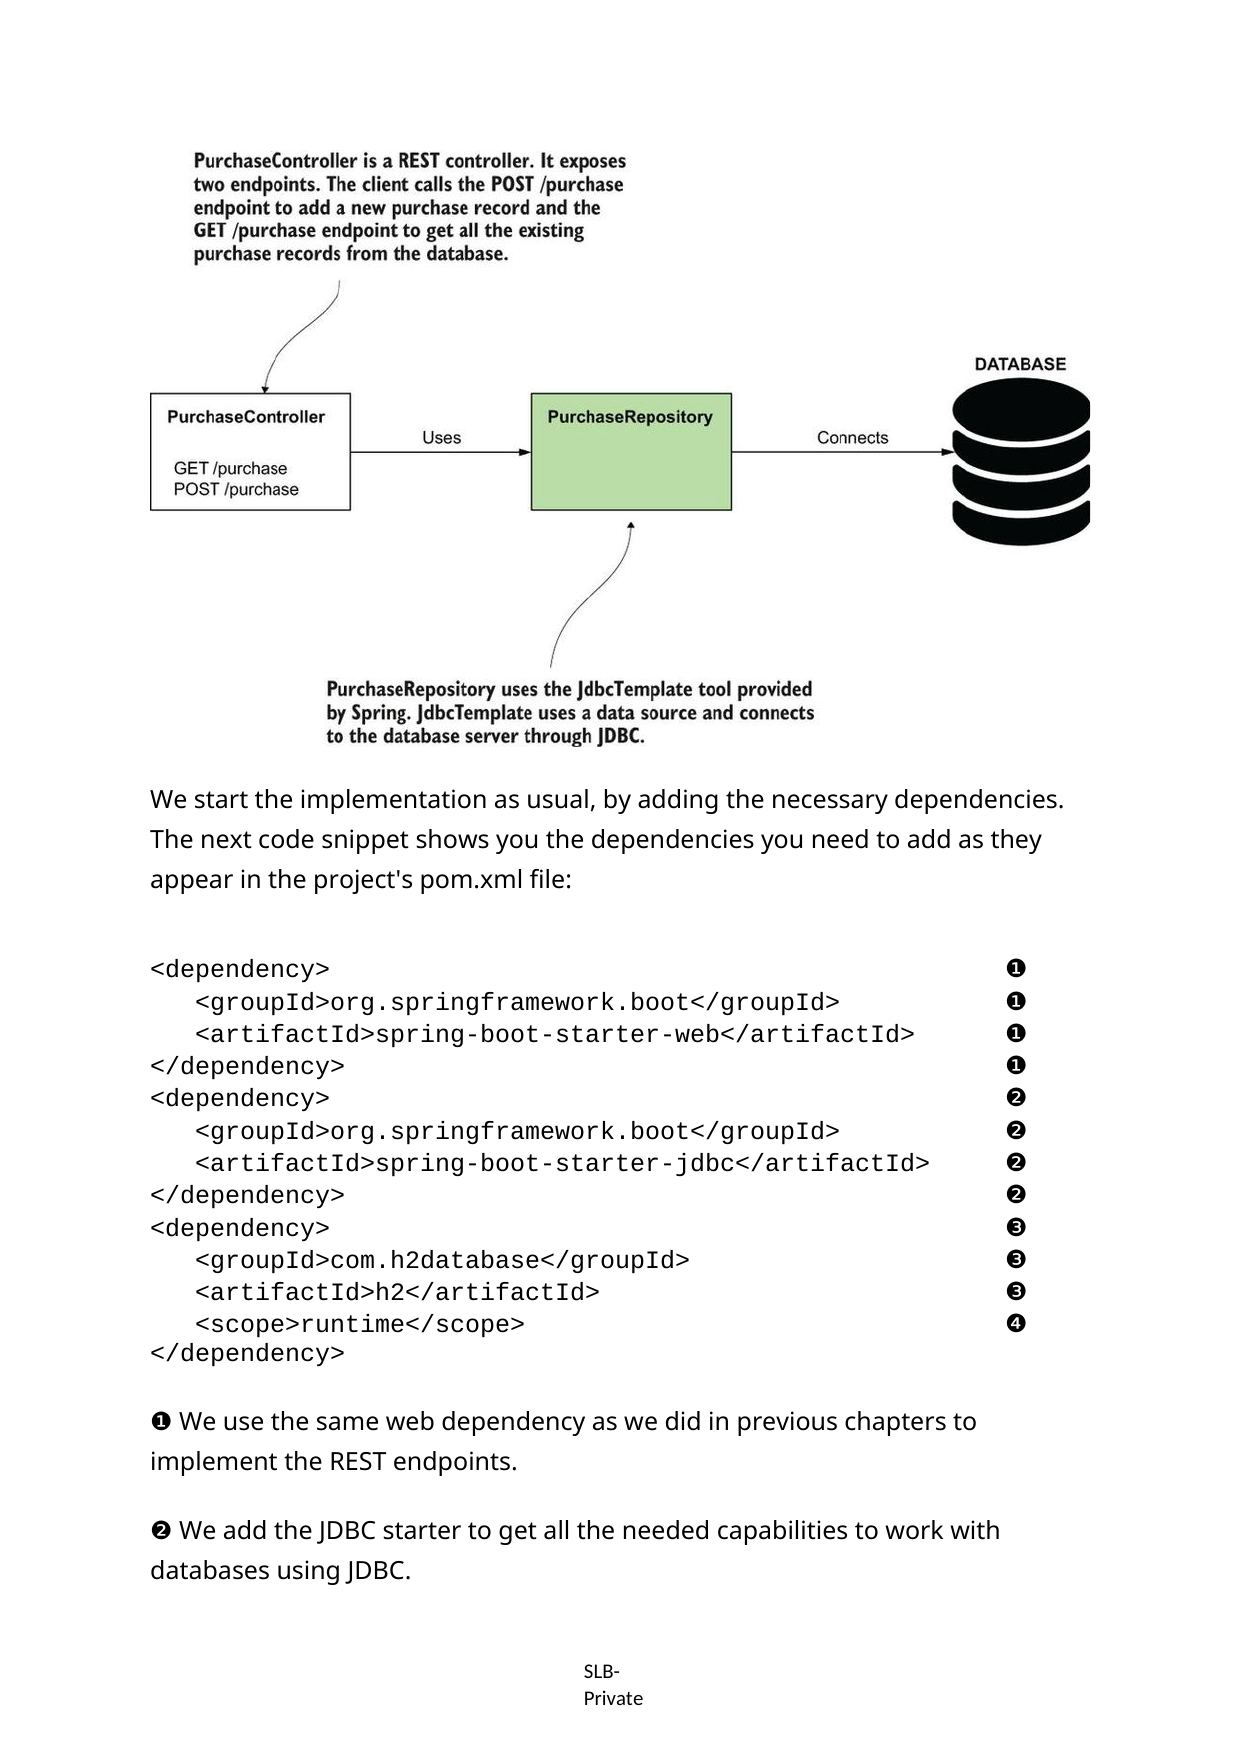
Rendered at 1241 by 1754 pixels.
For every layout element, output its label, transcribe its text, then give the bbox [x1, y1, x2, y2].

text ❶ We use the same web dependency as we did in previous chapters to implement the REST endpoints. [150, 1398, 1090, 1478]
text </dependency> ❷ [150, 1179, 1090, 1211]
text <groupId>com.h2database</groupId> ❸ [150, 1243, 1090, 1276]
text <scope>runtime</scope> ❹ [150, 1308, 1090, 1340]
picture [150, 150, 1091, 747]
text <groupId>org.springframework.boot</groupId> ❷ [150, 1114, 1090, 1147]
text <artifactId>spring-boot-starter-web</artifactId> ❶ [150, 1017, 1090, 1050]
text We start the implementation as usual, by adding the necessary dependencies. The next code snippet shows you the dependencies you need to add as they appear in the project's pom.xml file: [150, 775, 1090, 895]
text </dependency> ❶ [150, 1050, 1090, 1082]
text <dependency> ❸ [150, 1211, 1090, 1243]
text <dependency> ❷ [150, 1082, 1090, 1114]
text <dependency> ❶ [150, 953, 1090, 985]
text </dependency> [150, 1340, 1090, 1369]
text <groupId>org.springframework.boot</groupId> ❶ [150, 985, 1090, 1017]
text ❷ We add the JDBC starter to get all the needed capabilities to work with databases using JDBC. [150, 1507, 1090, 1587]
text <artifactId>h2</artifactId> ❸ [150, 1276, 1090, 1308]
text <artifactId>spring-boot-starter-jdbc</artifactId> ❷ [150, 1147, 1090, 1179]
